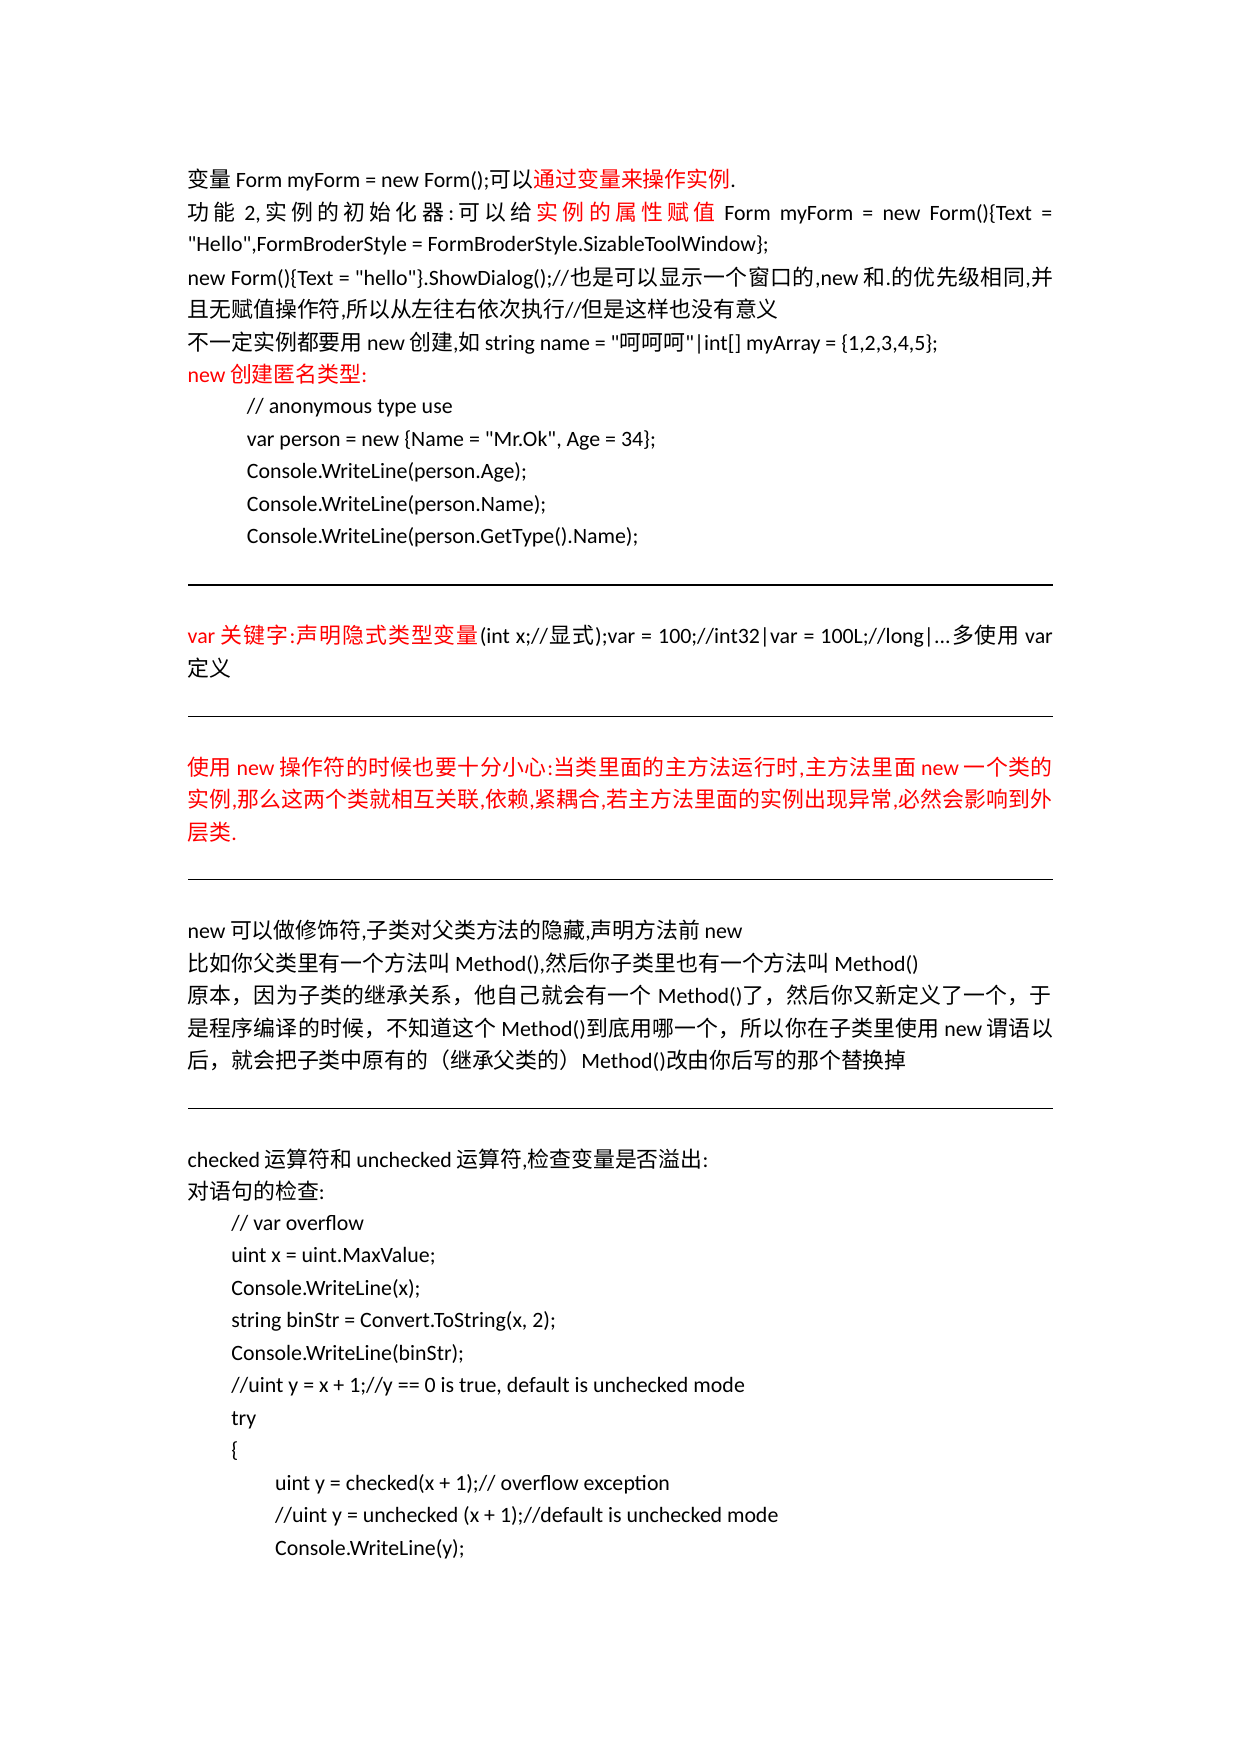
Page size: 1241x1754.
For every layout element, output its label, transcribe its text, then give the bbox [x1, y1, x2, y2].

text try [187, 1401, 1053, 1434]
text //uint y = x + 1;//y == 0 is true, default is unchecked mode [187, 1369, 1053, 1401]
text Console.WriteLine(person.GetType().Name); [187, 519, 1053, 552]
text Console.WriteLine(y); [187, 1531, 1053, 1564]
text new可以做修饰符,子类对父类方法的隐藏,声明方法前new [187, 913, 1053, 945]
text uint y = checked(x + 1);// overflow exception [187, 1466, 1053, 1499]
text Console.WriteLine(binStr); [187, 1336, 1053, 1369]
text 不一定实例都要用new创建,如string name = "呵呵呵"|int[] myArray = {1,2,3,4,5}; [187, 324, 1053, 357]
text uint x = uint.MaxValue; [187, 1239, 1053, 1271]
text 比如你父类里有一个方法叫 Method(),然后你子类里也有一个方法叫 Method() 原本，因为子类的继承关系，他自己就会有一个Method()了，然后你又新定义了一个，于是程序编译的时候，不知道这个Method()到底用哪一个，所以你在子类里使用new谓语以后，就会把子类中原有的（继承父类的）Method()改由你后写的那个替换掉 [187, 945, 1053, 1075]
text string binStr = Convert.ToString(x, 2); [187, 1304, 1053, 1336]
text Console.WriteLine(person.Age); [187, 454, 1053, 487]
text 使用new操作符的时候也要十分小心:当类里面的主方法运行时,主方法里面new一个类的实例,那么这两个类就相互关联,依赖,紧耦合,若主方法里面的实例出现异常,必然会影响到外层类. [187, 749, 1053, 847]
text Console.WriteLine(x); [187, 1271, 1053, 1304]
text 功能2,实例的初始化器:可以给实例的属性赋值Form myForm = new Form(){Text = "Hello",FormBroderStyle = FormBroderStyle.SizableToolWindow}; [187, 194, 1053, 259]
text var person = new {Name = "Mr.Ok", Age = 34}; [187, 422, 1053, 454]
text new创建匿名类型: [187, 357, 1053, 389]
text Console.WriteLine(person.Name); [187, 487, 1053, 519]
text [187, 162, 1053, 194]
text checked运算符和unchecked运算符,检查变量是否溢出: [187, 1141, 1053, 1174]
text 对语句的检查: [187, 1174, 1053, 1206]
text // var overflow [187, 1206, 1053, 1239]
text // anonymous type use [187, 389, 1053, 422]
text var关键字:声明隐式类型变量(int x;//显式);var = 100;//int32|var = 100L;//long|...多使用var定义 [187, 618, 1053, 683]
text { [187, 1434, 1053, 1466]
text //uint y = unchecked (x + 1);//default is unchecked mode [187, 1499, 1053, 1531]
text new Form(){Text = "hello"}.ShowDialog();//也是可以显示一个窗口的,new和.的优先级相同,并且无赋值操作符,所以从左往右依次执行//但是这样也没有意义 [187, 259, 1053, 324]
